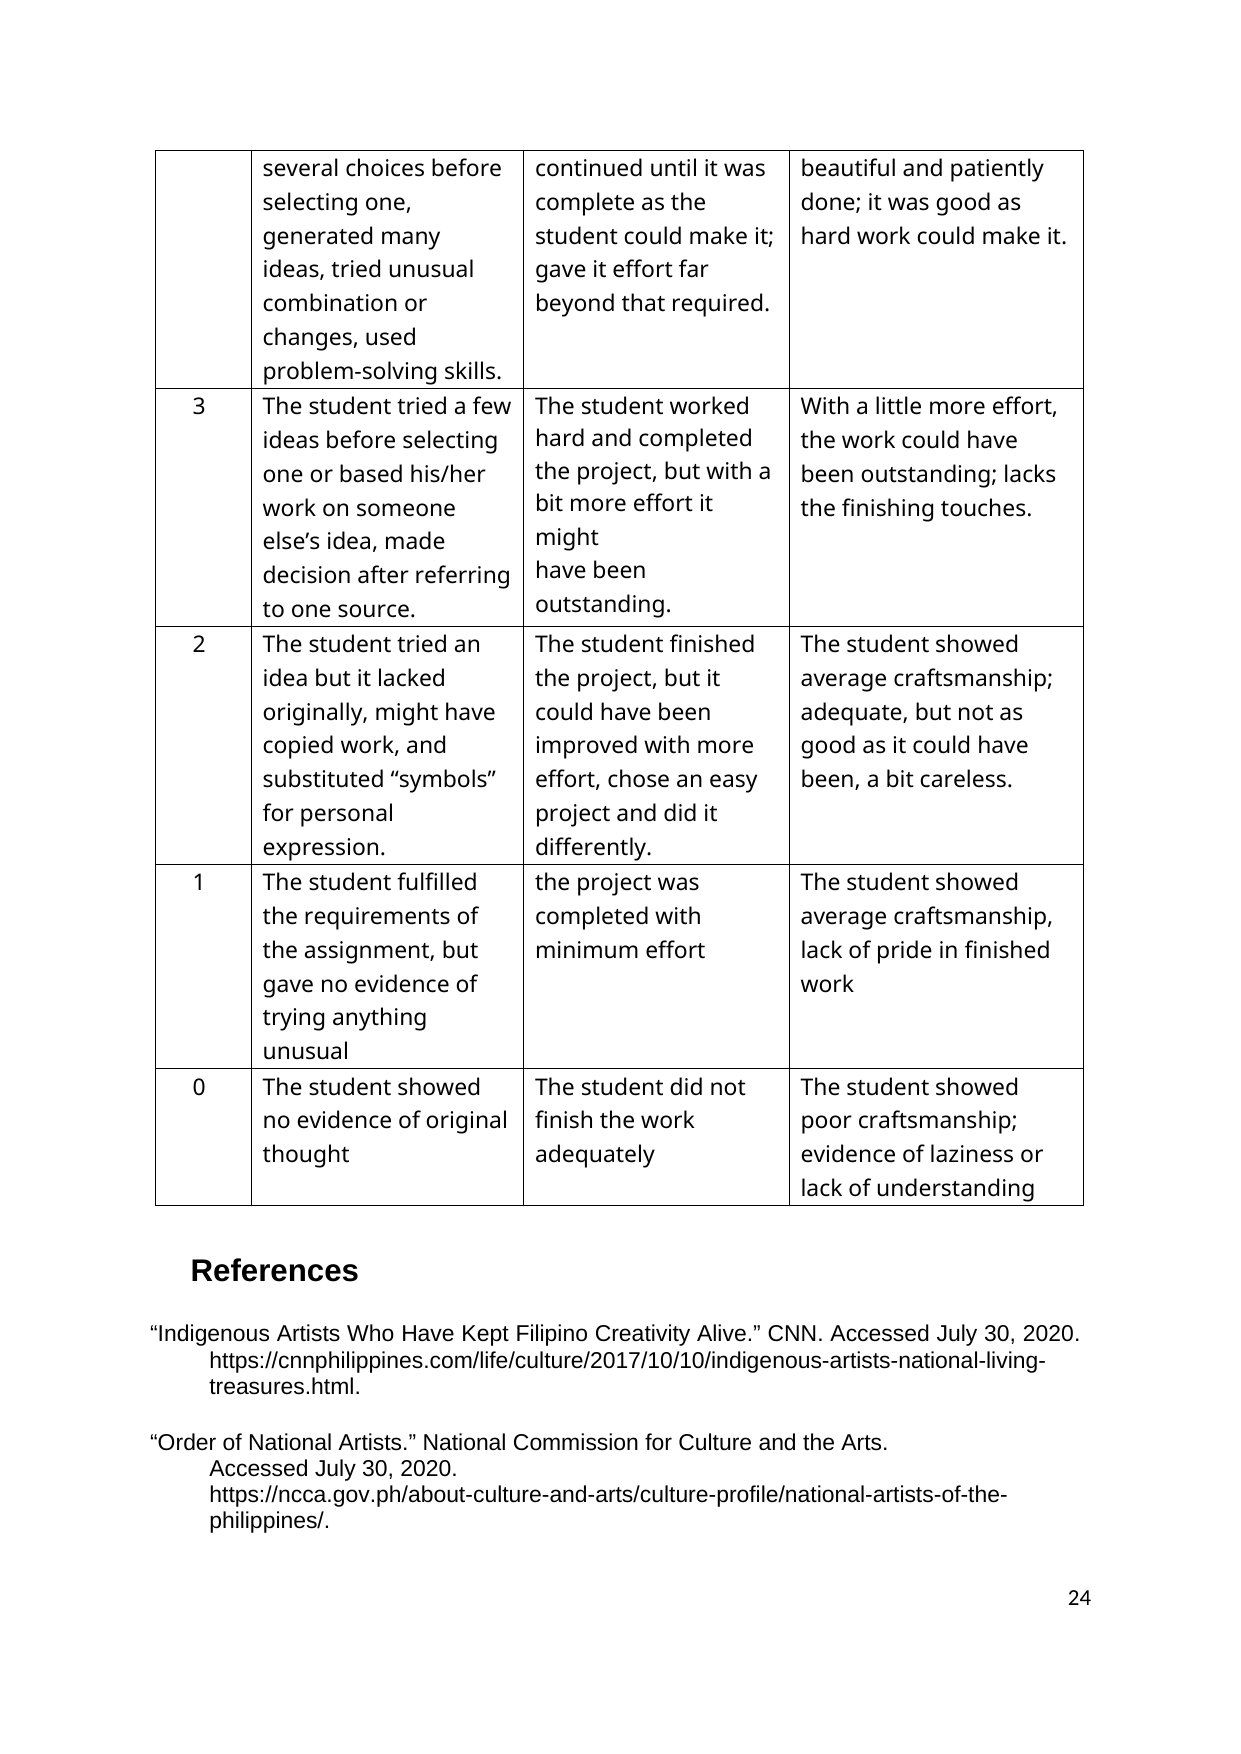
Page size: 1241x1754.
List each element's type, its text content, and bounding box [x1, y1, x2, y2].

table_cell The student showed average craftsmanship, lack of pride in finished work [790, 865, 1083, 1068]
text References [190, 1252, 1082, 1287]
table_cell 2 [156, 627, 251, 864]
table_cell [252, 151, 523, 388]
table_cell The student tried a few ideas before selecting one or based his/her work on someone else’s idea, made decision after referring to one source. [252, 389, 523, 626]
table_cell The student finished the project, but it could have been improved with more effort, chose an easy project and did it differently. [524, 627, 789, 864]
table_cell 0 [156, 1069, 251, 1205]
table_cell With a little more effort, the work could have been outstanding; lacks the finishing touches. [790, 389, 1083, 626]
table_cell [524, 151, 789, 388]
table_cell 4 [156, 151, 251, 388]
table_cell 1 [156, 865, 251, 1068]
text “Order of National Artists.” National Commission for Culture and the Arts. [150, 1428, 1082, 1455]
text “Indigenous Artists Who Have Kept Filipino Creativity Alive.” CNN. Accessed July 30, 2020. https://cnnphilippines.com/life/culture/2017/10/10/indigenous-artists-national-living-treasures.html. [150, 1320, 1082, 1399]
table_cell The student fulfilled the requirements of the assignment, but gave no evidence of trying anything unusual [252, 865, 523, 1068]
table_cell The student showed poor craftsmanship; evidence of laziness or lack of understanding [790, 1069, 1083, 1205]
table_cell 3 [156, 389, 251, 626]
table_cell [790, 151, 1083, 388]
table_cell The student did not finish the work adequately [524, 1069, 789, 1205]
text https://ncca.gov.ph/about-culture-and-arts/culture-profile/national-artists-of-the-philippines/. [150, 1481, 1082, 1534]
table_cell The student tried an idea but it lacked originally, might have copied work, and substituted “symbols” for personal expression. [252, 627, 523, 864]
table_cell The student showed average craftsmanship; adequate, but not as good as it could have been, a bit careless. [790, 627, 1083, 864]
table_cell The student worked hard and completed the project, but with a bit more effort it might have been outstanding. [524, 389, 789, 626]
table_cell the project was completed with minimum effort [524, 865, 789, 1068]
text Accessed July 30, 2020. [150, 1455, 1082, 1481]
table_cell The student showed no evidence of original thought [252, 1069, 523, 1205]
